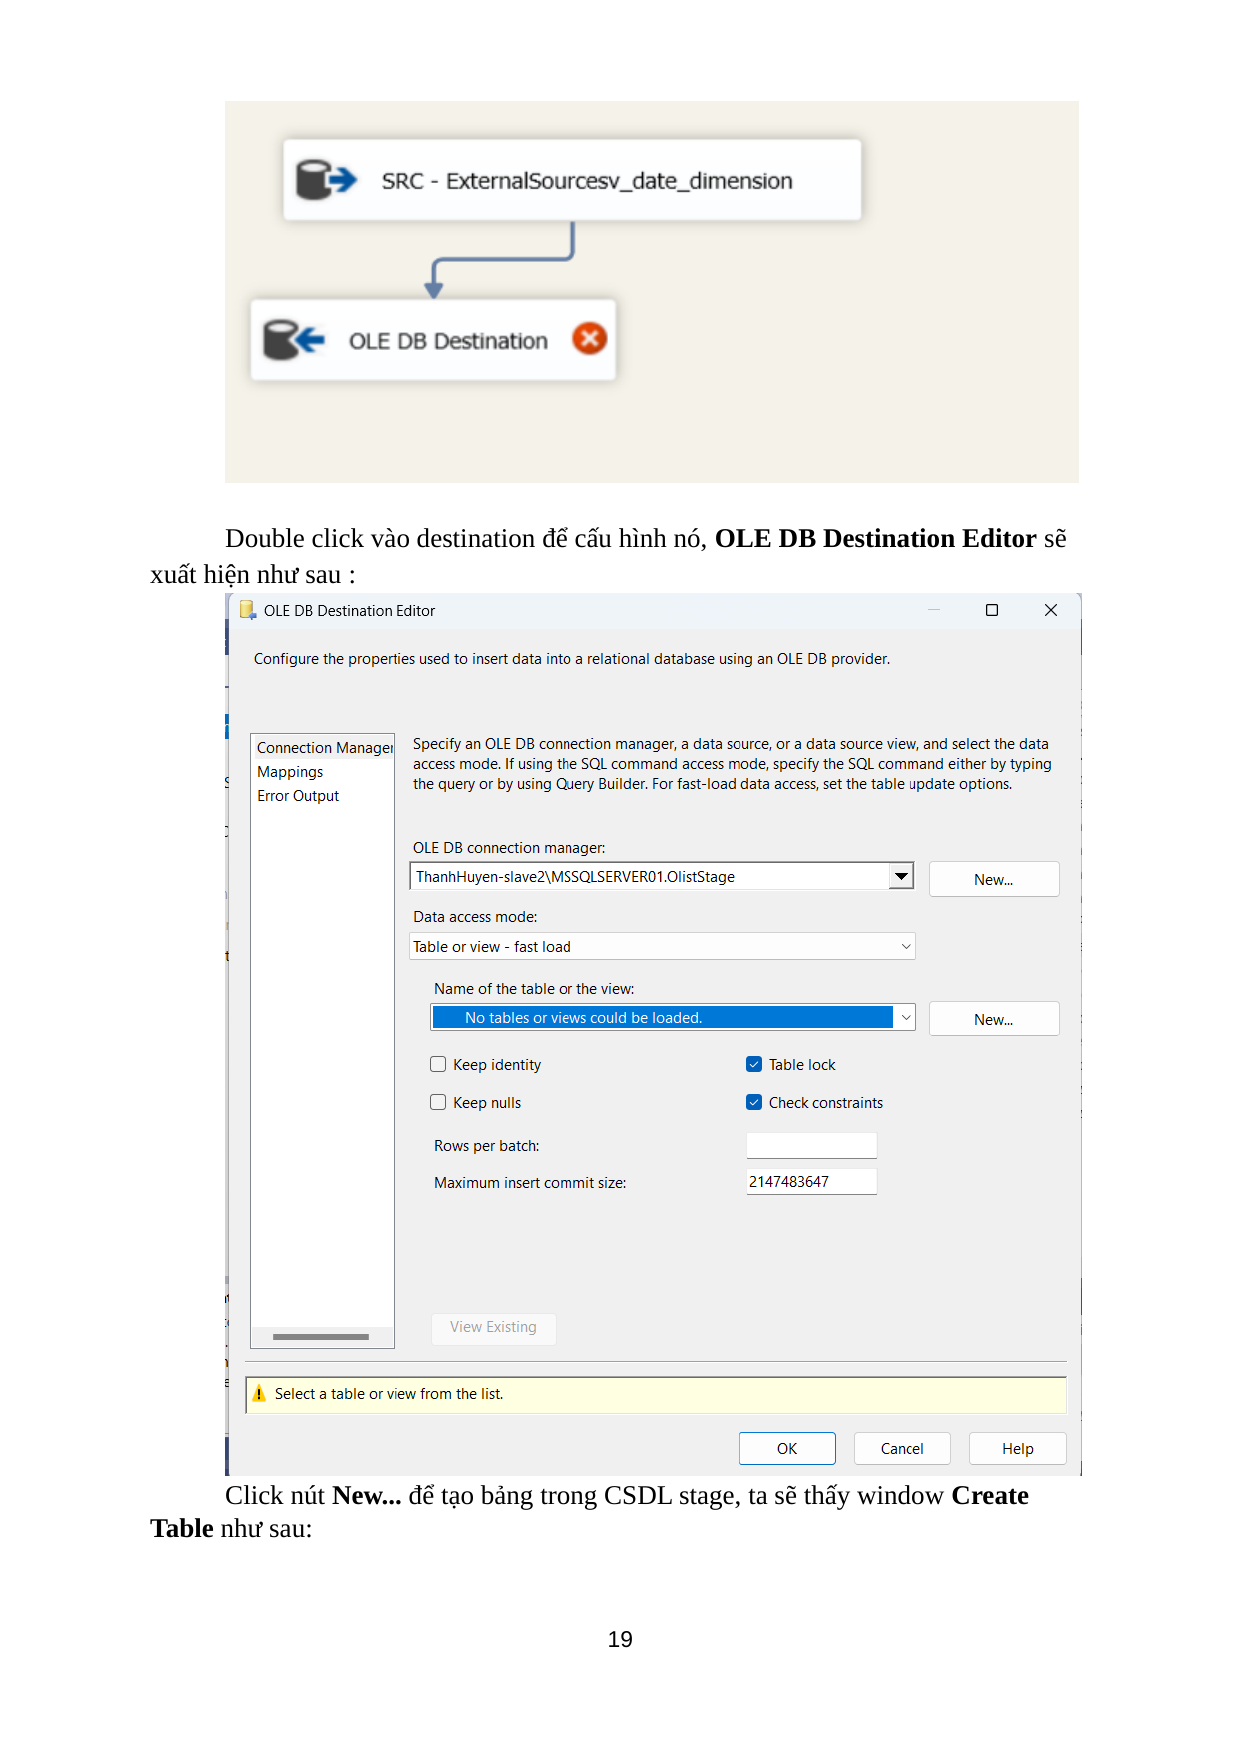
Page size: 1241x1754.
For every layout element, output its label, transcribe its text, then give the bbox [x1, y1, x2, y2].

picture [225, 101, 1079, 483]
text Double click vào destination để cấu hình nó, OLE DB Destination Editor sẽ xuất hiện như sau : [150, 522, 1090, 589]
text Click nút New... để tạo bảng trong CSDL stage, ta sẽ thấy window Create Table như sau: [150, 1479, 1090, 1543]
picture [225, 593, 1082, 1476]
